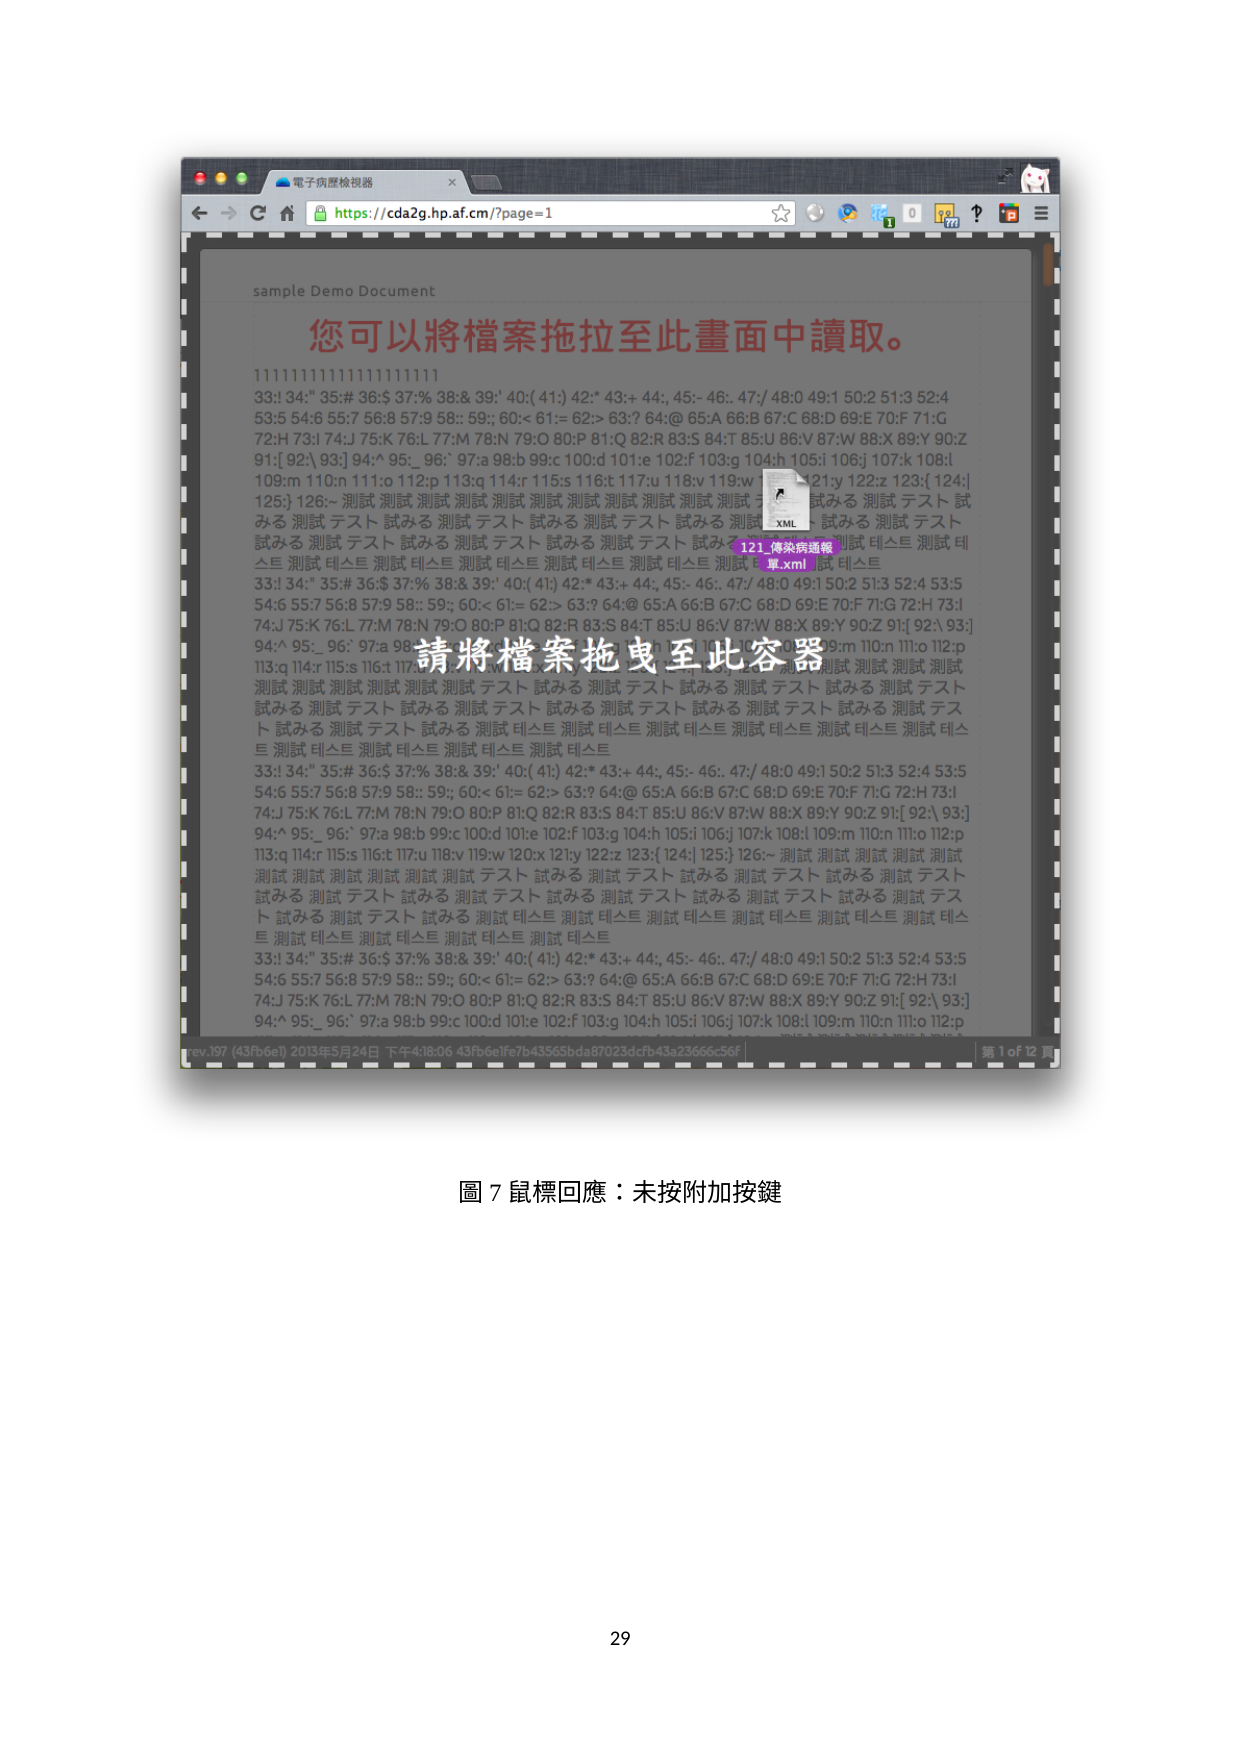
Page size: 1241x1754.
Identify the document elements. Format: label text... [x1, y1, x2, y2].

text 圖 7 鼠標回應：未按附加按鍵 [1, 1172, 1239, 1209]
picture [122, 121, 1119, 1150]
